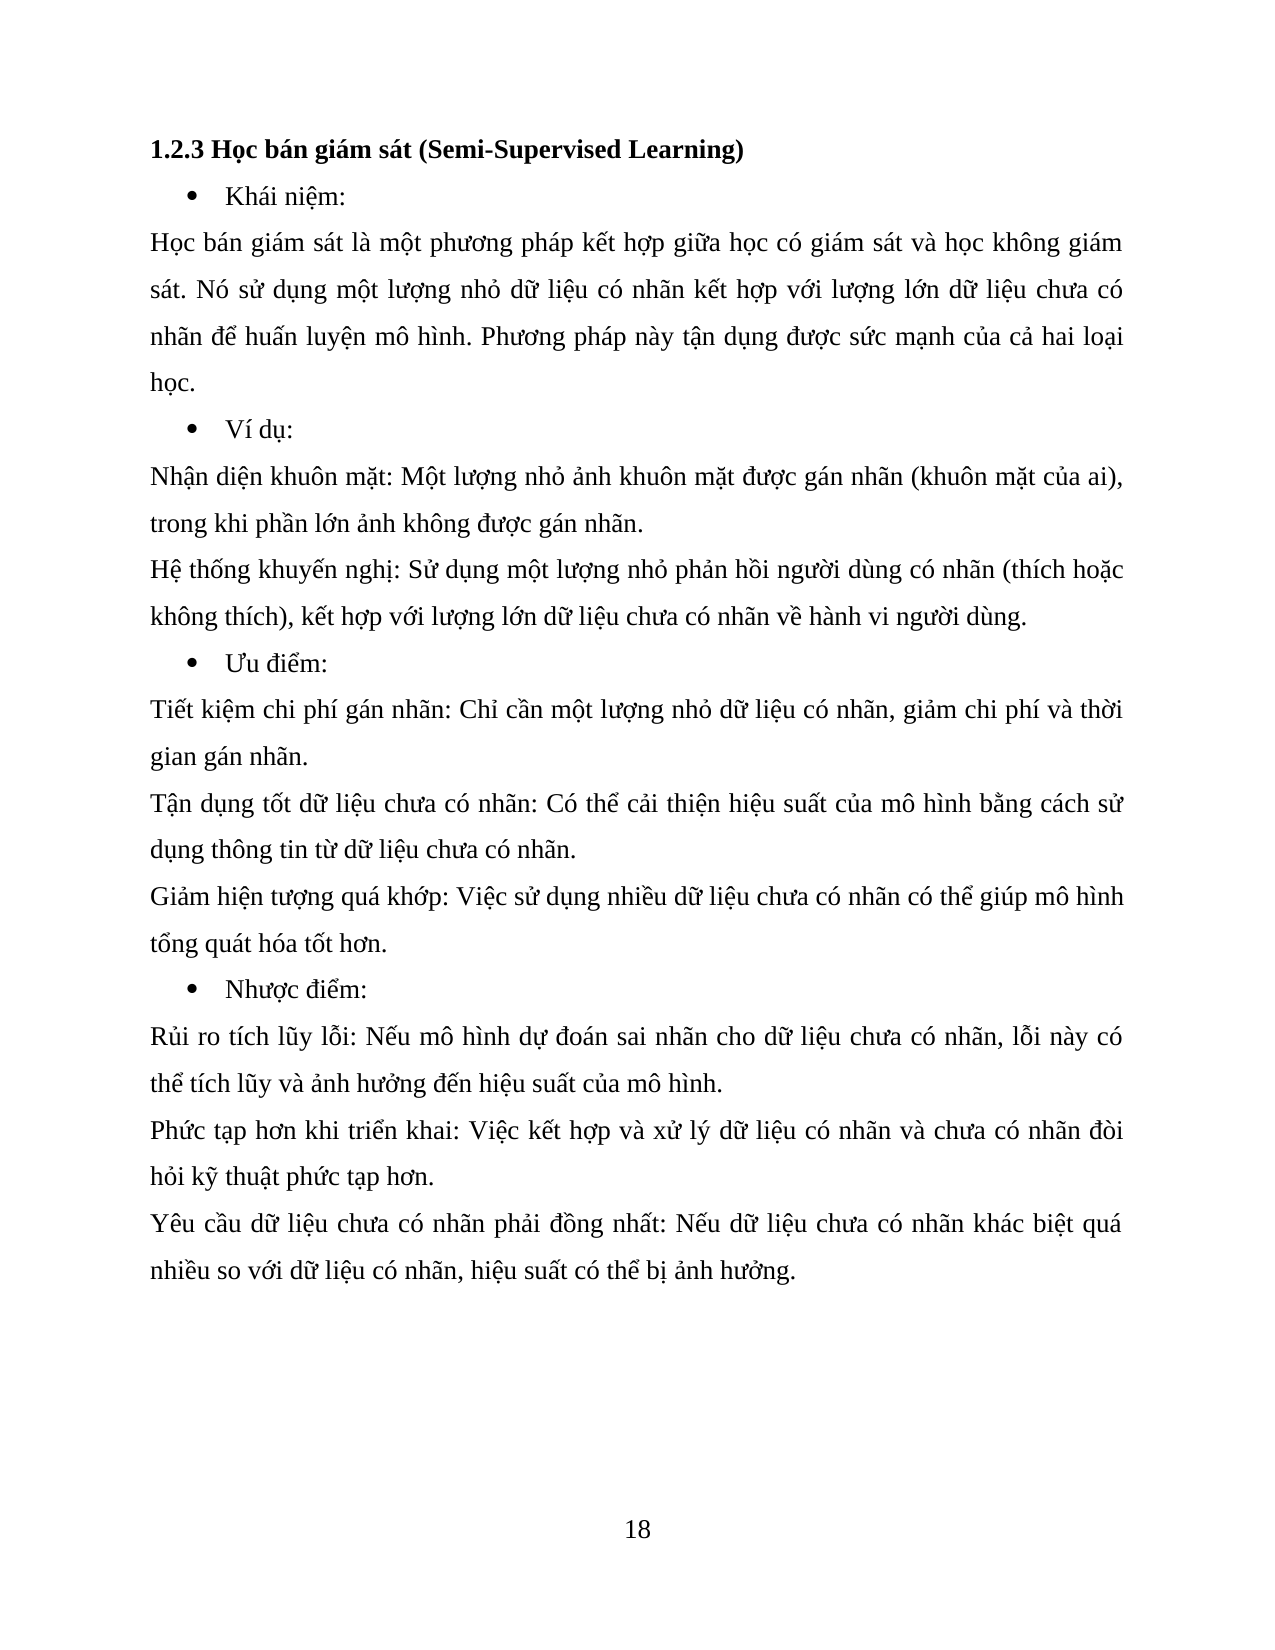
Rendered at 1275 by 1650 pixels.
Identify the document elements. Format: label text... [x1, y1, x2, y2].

text Phức tạp hơn khi triển khai: Việc kết hợp và xử lý dữ liệu có nhãn và chưa có nhãn đòi hỏi kỹ thuật phức tạp hơn. [150, 1114, 1125, 1192]
text Yêu cầu dữ liệu chưa có nhãn phải đồng nhất: Nếu dữ liệu chưa có nhãn khác biệt quá nhiều so với dữ liệu có nhãn, hiệu suất có thể bị ảnh hưởng. [150, 1207, 1125, 1285]
text Tiết kiệm chi phí gán nhãn: Chỉ cần một lượng nhỏ dữ liệu có nhãn, giảm chi phí và thời gian gán nhãn. [150, 693, 1125, 771]
text 1.2.3 Học bán giám sát (Semi-Supervised Learning) [150, 133, 1125, 164]
text Rủi ro tích lũy lỗi: Nếu mô hình dự đoán sai nhãn cho dữ liệu chưa có nhãn, lỗi này có thể tích lũy và ảnh hưởng đến hiệu suất của mô hình. [150, 1020, 1125, 1098]
list Khái niệm: [187, 179, 1125, 211]
list Ưu điểm: [187, 647, 1125, 678]
text Học bán giám sát là một phương pháp kết hợp giữa học có giám sát và học không giám sát. Nó sử dụng một lượng nhỏ dữ liệu có nhãn kết hợp với lượng lớn dữ liệu chưa có nhãn để huấn luyện mô hình. Phương pháp này tận dụng được sức mạnh của cả hai loại học. [150, 226, 1125, 398]
list Ví dụ: [187, 413, 1125, 444]
text Nhận diện khuôn mặt: Một lượng nhỏ ảnh khuôn mặt được gán nhãn (khuôn mặt của ai), trong khi phần lớn ảnh không được gán nhãn. [150, 460, 1125, 538]
list Nhược điểm: [187, 973, 1125, 1005]
text Giảm hiện tượng quá khớp: Việc sử dụng nhiều dữ liệu chưa có nhãn có thể giúp mô hình tổng quát hóa tốt hơn. [150, 880, 1125, 958]
text Tận dụng tốt dữ liệu chưa có nhãn: Có thể cải thiện hiệu suất của mô hình bằng cách sử dụng thông tin từ dữ liệu chưa có nhãn. [150, 787, 1125, 865]
text Hệ thống khuyến nghị: Sử dụng một lượng nhỏ phản hồi người dùng có nhãn (thích hoặc không thích), kết hợp với lượng lớn dữ liệu chưa có nhãn về hành vi người dùng. [150, 553, 1125, 631]
